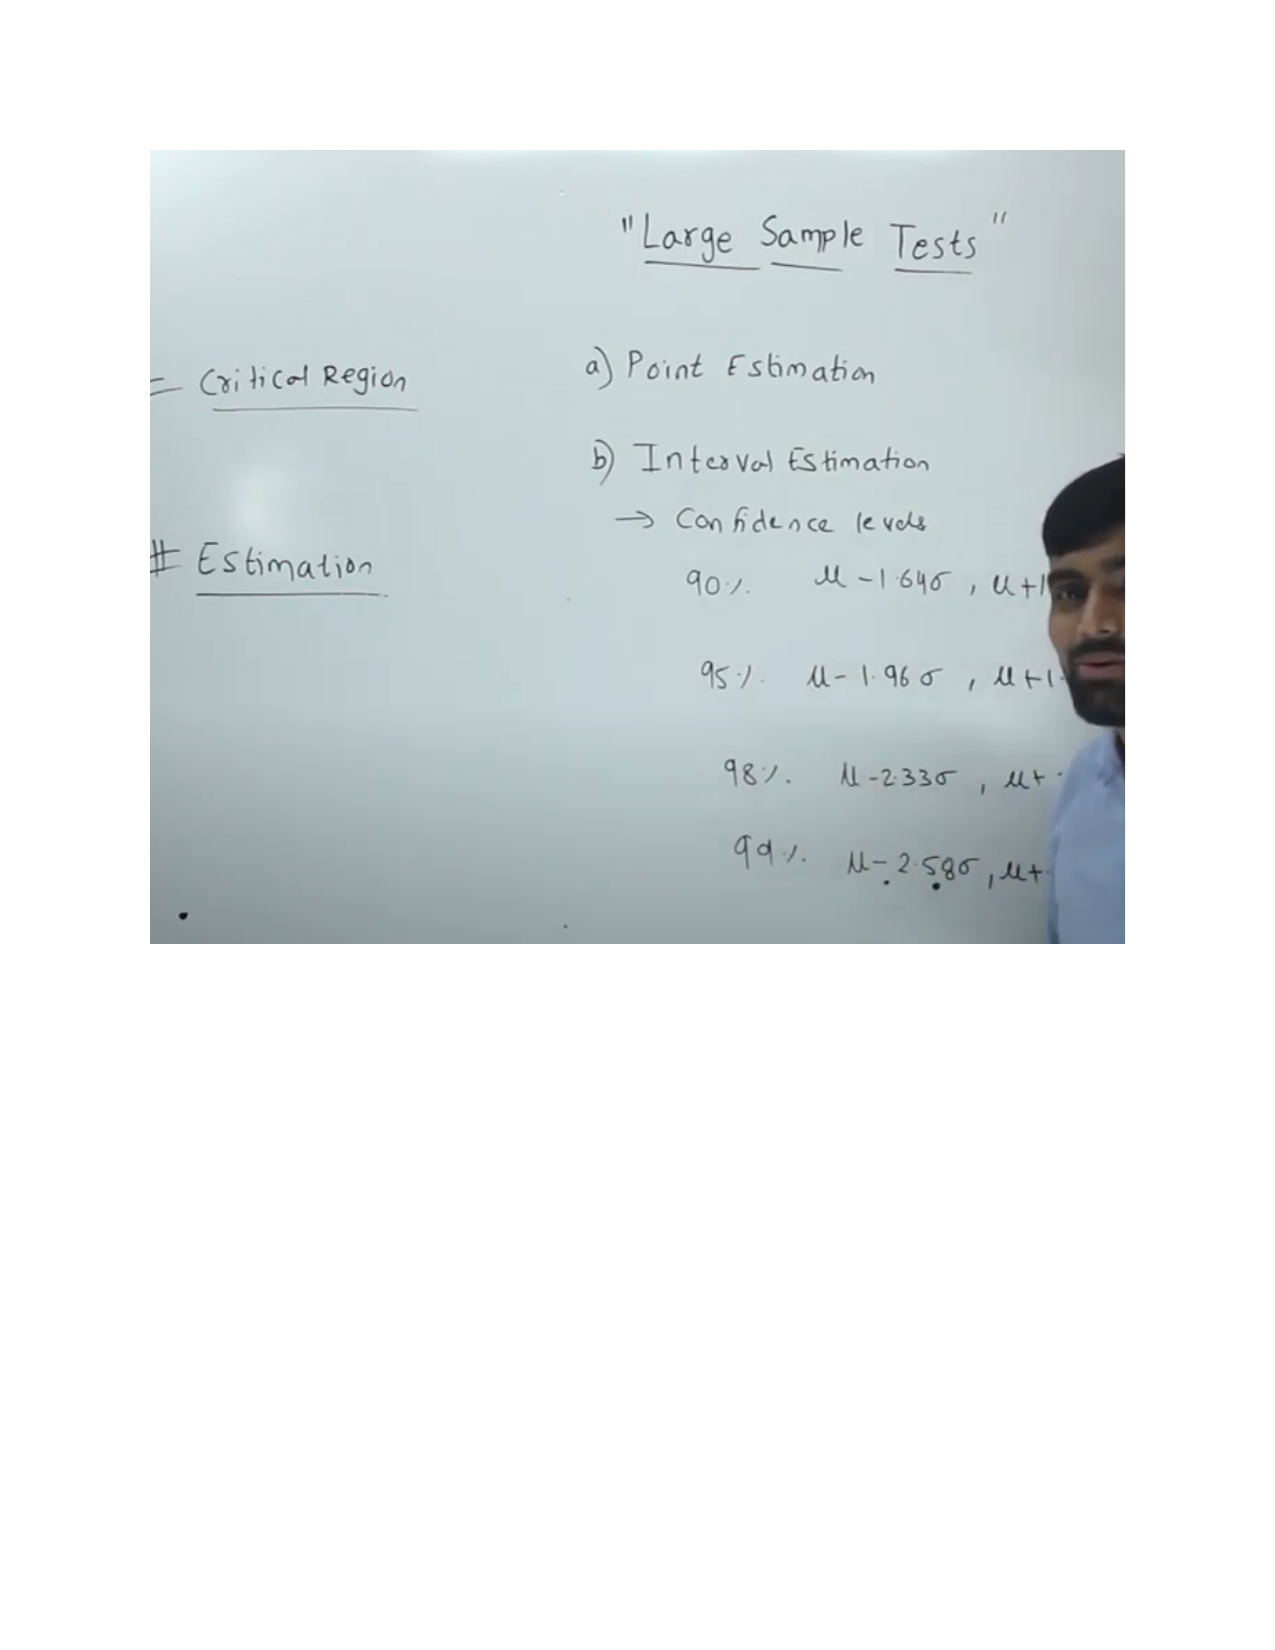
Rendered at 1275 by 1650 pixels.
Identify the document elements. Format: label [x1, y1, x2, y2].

picture [150, 150, 1125, 944]
